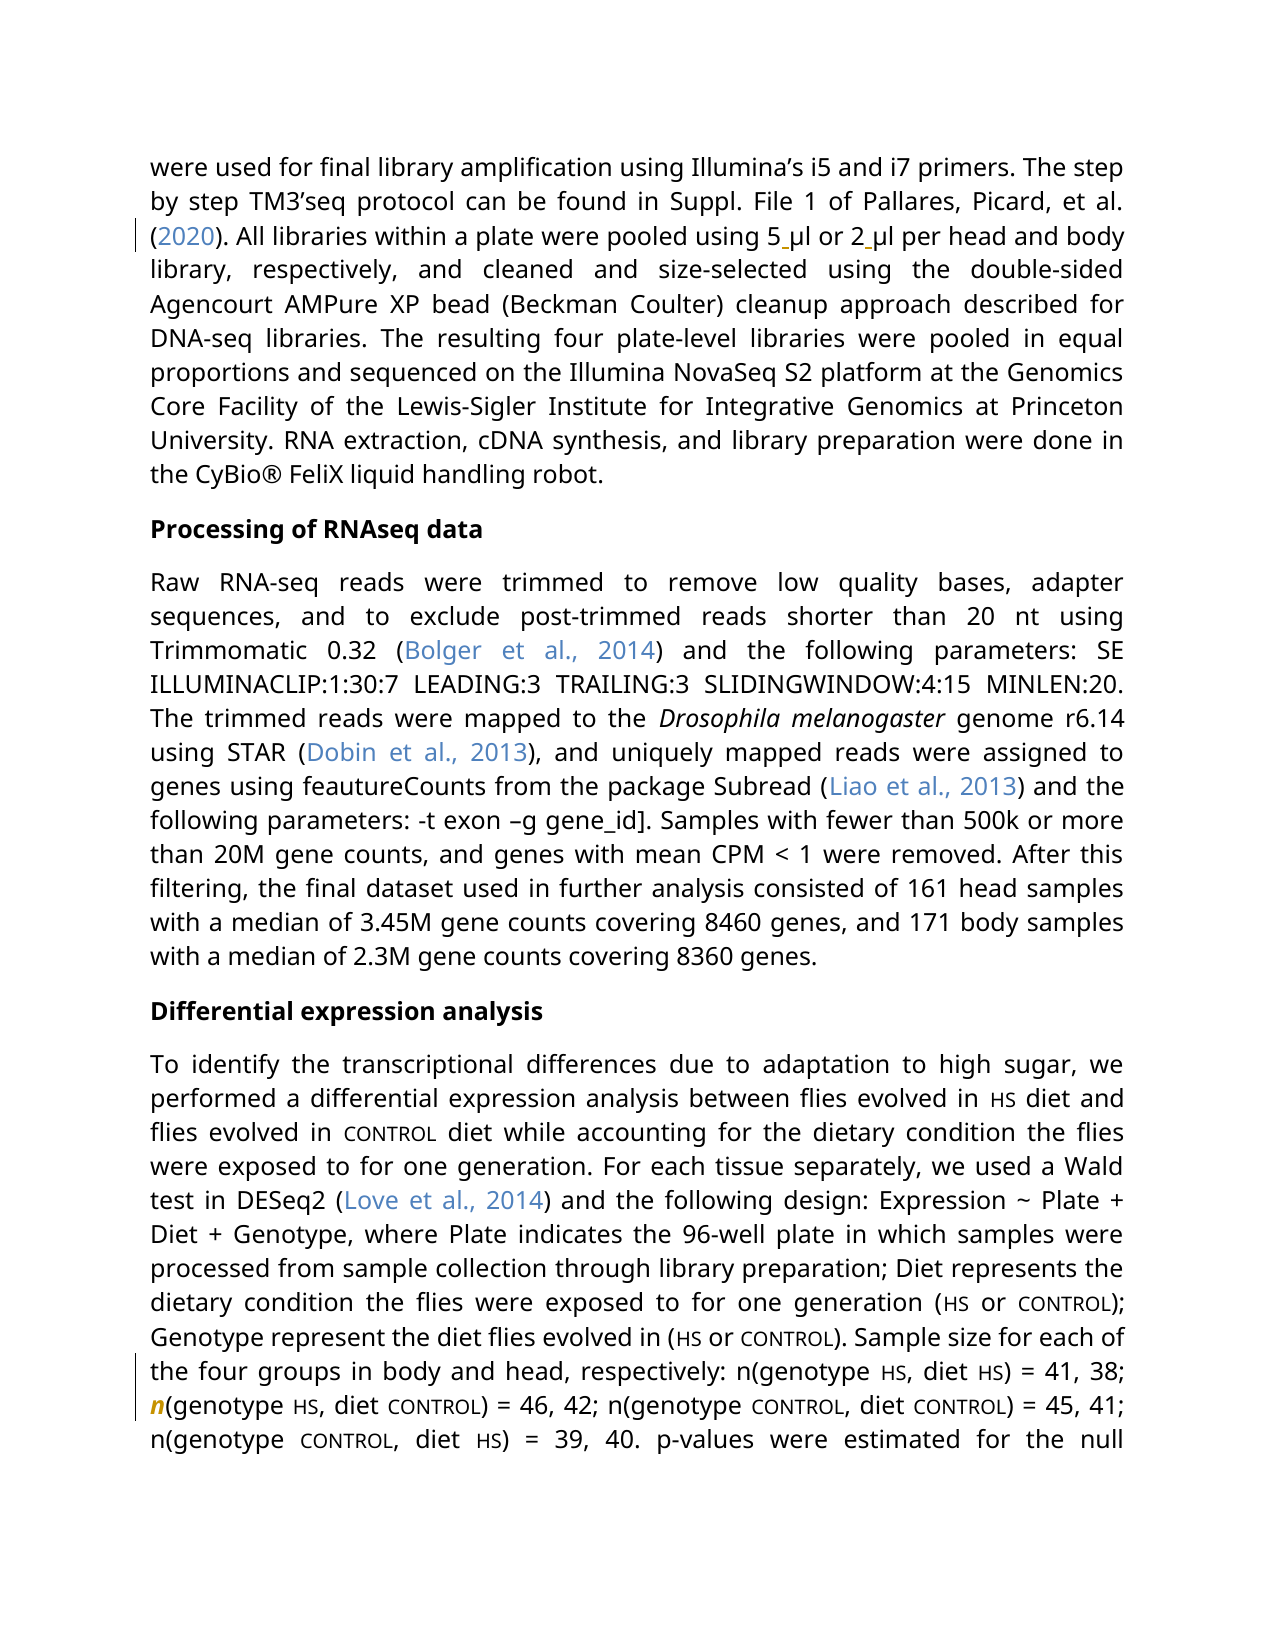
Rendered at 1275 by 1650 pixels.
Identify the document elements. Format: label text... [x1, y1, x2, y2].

subtitle Processing of RNAseq data [150, 511, 1125, 546]
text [150, 1047, 1125, 1455]
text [150, 150, 1125, 491]
text Raw RNA-seq reads were trimmed to remove low quality bases, adapter sequences, and to exclude post-trimmed reads shorter than 20 nt using Trimmomatic 0.32 (Bolger et al., 2014) and the following parameters: SE ILLUMINACLIP:1:30:7 LEADING:3 TRAILING:3 SLIDINGWINDOW:4:15 MINLEN:20. The trimmed reads were mapped to the Drosophila melanogaster genome r6.14 using STAR (Dobin et al., 2013), and uniquely mapped reads were assigned to genes using feautureCounts from the package Subread (Liao et al., 2013) and the following parameters: -t exon –g gene_id]. Samples with fewer than 500k or more than 20M gene counts, and genes with mean CPM < 1 were removed. After this filtering, the final dataset used in further analysis consisted of 161 head samples with a median of 3.45M gene counts covering 8460 genes, and 171 body samples with a median of 2.3M gene counts covering 8360 genes. [150, 564, 1125, 973]
subtitle Differential expression analysis [150, 994, 1125, 1028]
